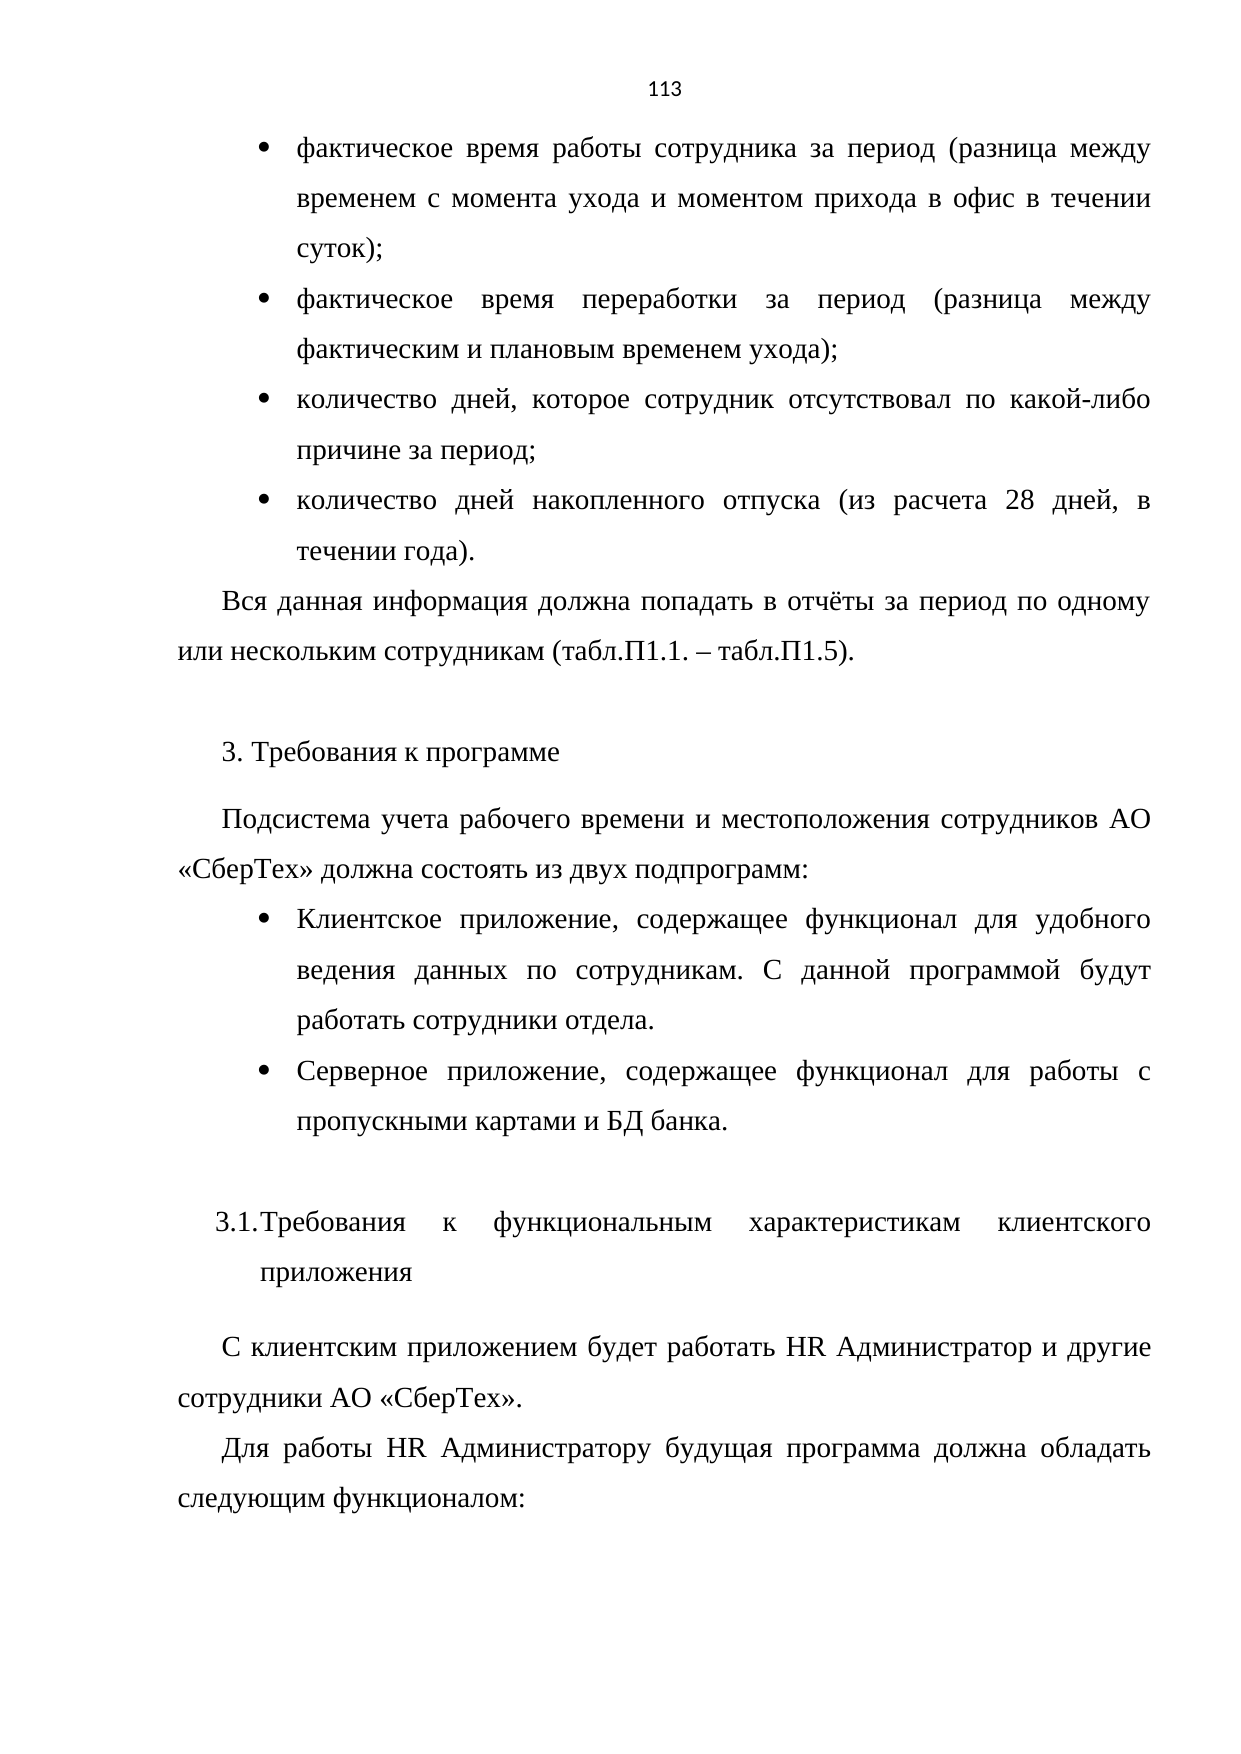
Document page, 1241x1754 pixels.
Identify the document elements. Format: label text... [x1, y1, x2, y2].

list количество дней накопленного отпуска (из расчета 28 дней, в течении года). [259, 482, 1152, 566]
list Клиентское приложение, содержащее функционал для удобного ведения данных по сотрудникам. С данной программой будут работать сотрудники отдела. [259, 902, 1152, 1036]
text Вся данная информация должна попадать в отчёты за период по одному или нескольким сотрудникам (табл.П1.1. – табл.П1.5). [177, 583, 1152, 667]
list фактическое время работы сотрудника за период (разница между временем с момента ухода и моментом прихода в офис в течении суток); [259, 130, 1152, 264]
text Подсистема учета рабочего времени и местоположения сотрудников АО «СберТех» должна состоять из двух подпрограмм: [177, 801, 1152, 885]
list количество дней, которое сотрудник отсутствовал по какой-либо причине за период; [259, 382, 1152, 466]
list Требования к программе [177, 734, 1152, 767]
list фактическое время переработки за период (разница между фактическим и плановым временем ухода); [259, 281, 1152, 365]
text Для работы HR Администратору будущая программа должна обладать следующим функционалом: [177, 1430, 1152, 1514]
list Серверное приложение, содержащее функционал для работы с пропускными картами и БД банка. [259, 1053, 1152, 1137]
text С клиентским приложением будет работать HR Администратор и другие сотрудники АО «СберТех». [177, 1329, 1152, 1413]
list Требования к функциональным характеристикам клиентского приложения [215, 1204, 1152, 1288]
